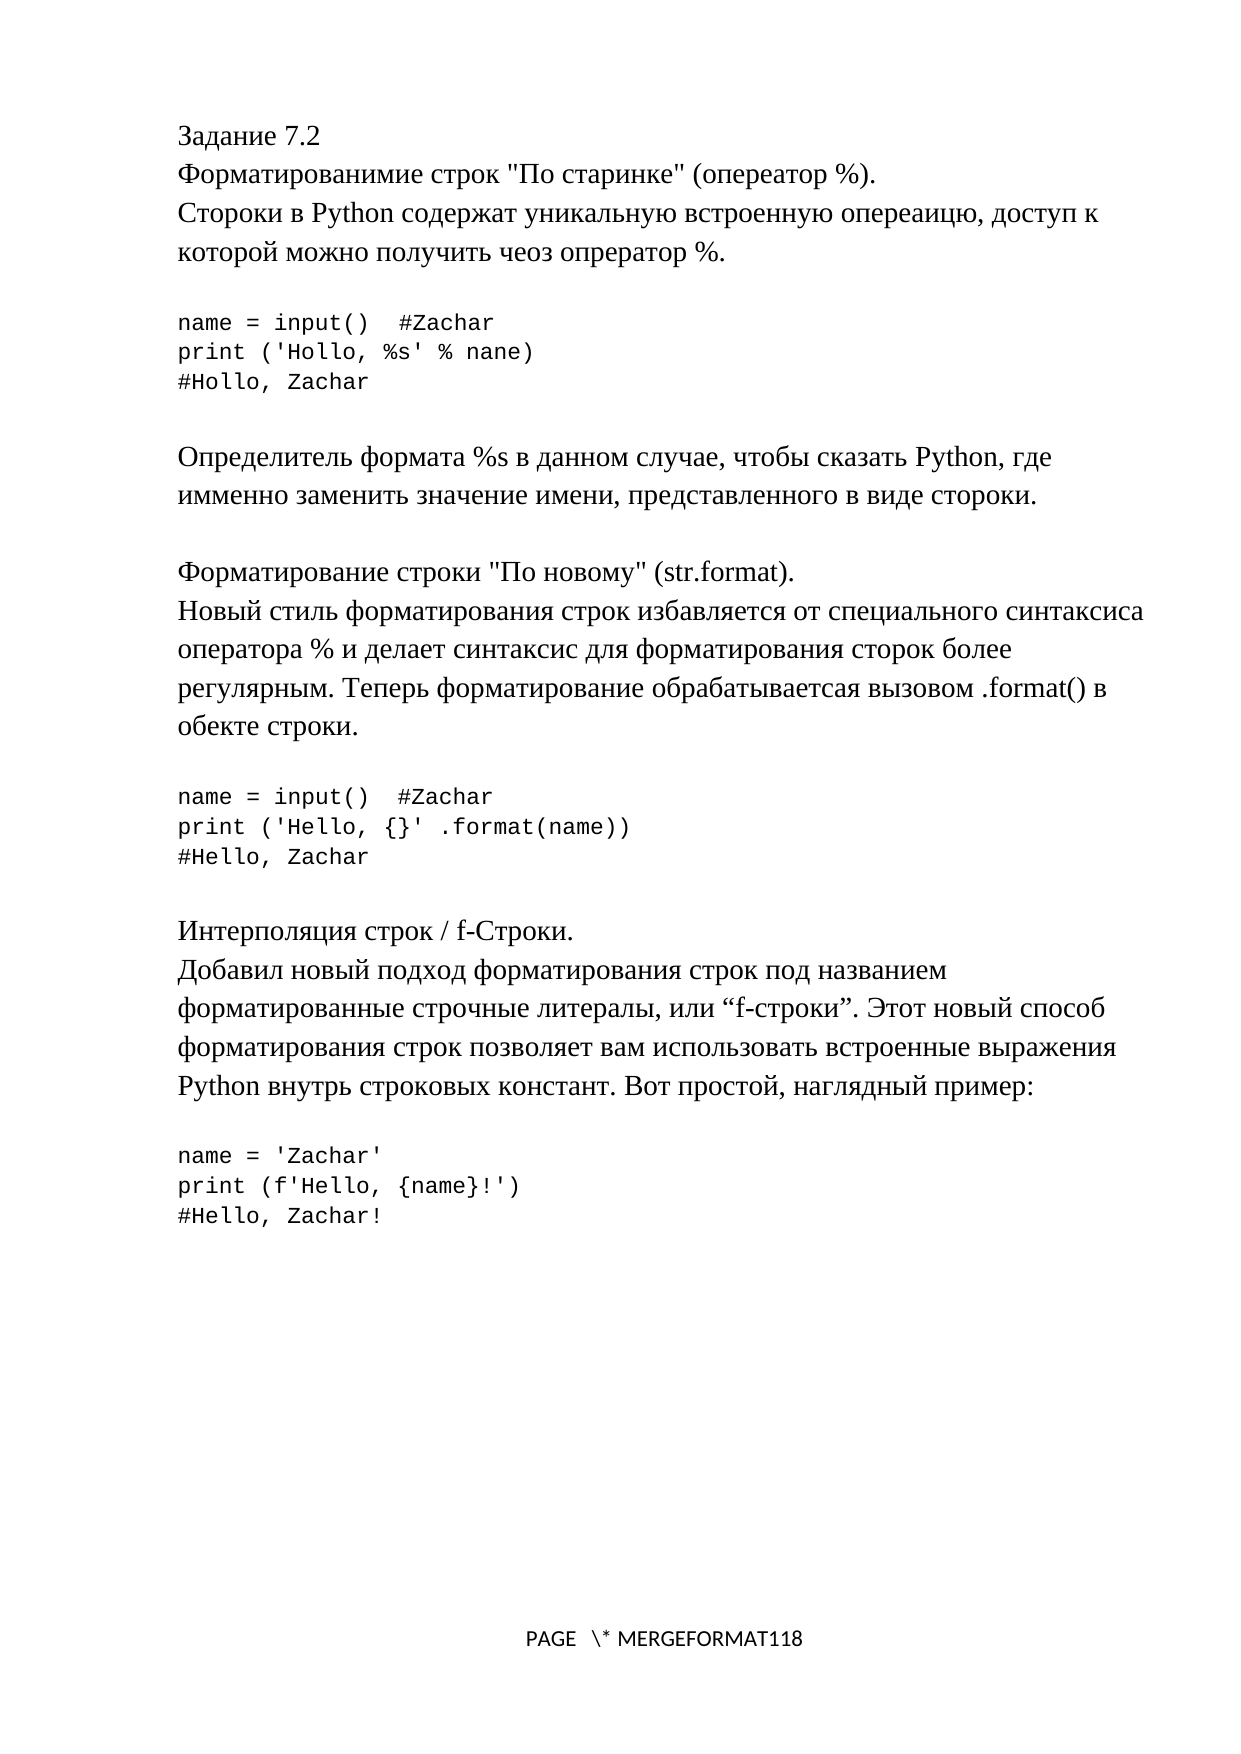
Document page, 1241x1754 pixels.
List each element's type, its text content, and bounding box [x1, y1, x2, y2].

text name = 'Zachar' [177, 1145, 1152, 1171]
text #Hello, Zachar [177, 845, 1152, 871]
text Задание 7.2 [177, 118, 1152, 152]
text Определитель формата %s в данном случае, чтобы сказать Python, где имменно заменить значение имени, представленного в виде стороки. [177, 439, 1152, 511]
text Форматированимие строк "По старинке" (опереатор %). [177, 157, 1152, 190]
text print ('Hollo, %s' % nane) [177, 341, 1152, 367]
text print ('Hello, {}' .format(name)) [177, 815, 1152, 841]
text Форматирование строки "По новому" (str.format). [177, 554, 1152, 588]
text name = input() #Zachar [177, 786, 1152, 812]
text Новый стиль форматирования строк избавляется от специального синтаксиса оператора % и делает синтаксис для форматирования сторок более регулярным. Теперь форматирование обрабатываетсая вызовом .format() в обекте строки. [177, 593, 1152, 742]
text name = input() #Zachar [177, 311, 1152, 337]
text #Hollo, Zachar [177, 370, 1152, 396]
text #Hello, Zachar! [177, 1204, 1152, 1230]
text Добавил новый подход форматирования строк под названием форматированные строчные литералы, или “f-строки”. Этот новый способ форматирования строк позволяет вам использовать встроенные выражения Python внутрь строковых констант. Вот простой, наглядный пример: [177, 952, 1152, 1101]
text Интерполяция строк / f-Строки. [177, 913, 1152, 947]
text Стороки в Python содержат уникальную встроенную опереаицю, доступ к которой можно получить чеоз опрератор %. [177, 195, 1152, 267]
text print (f'Hello, {name}!') [177, 1174, 1152, 1201]
